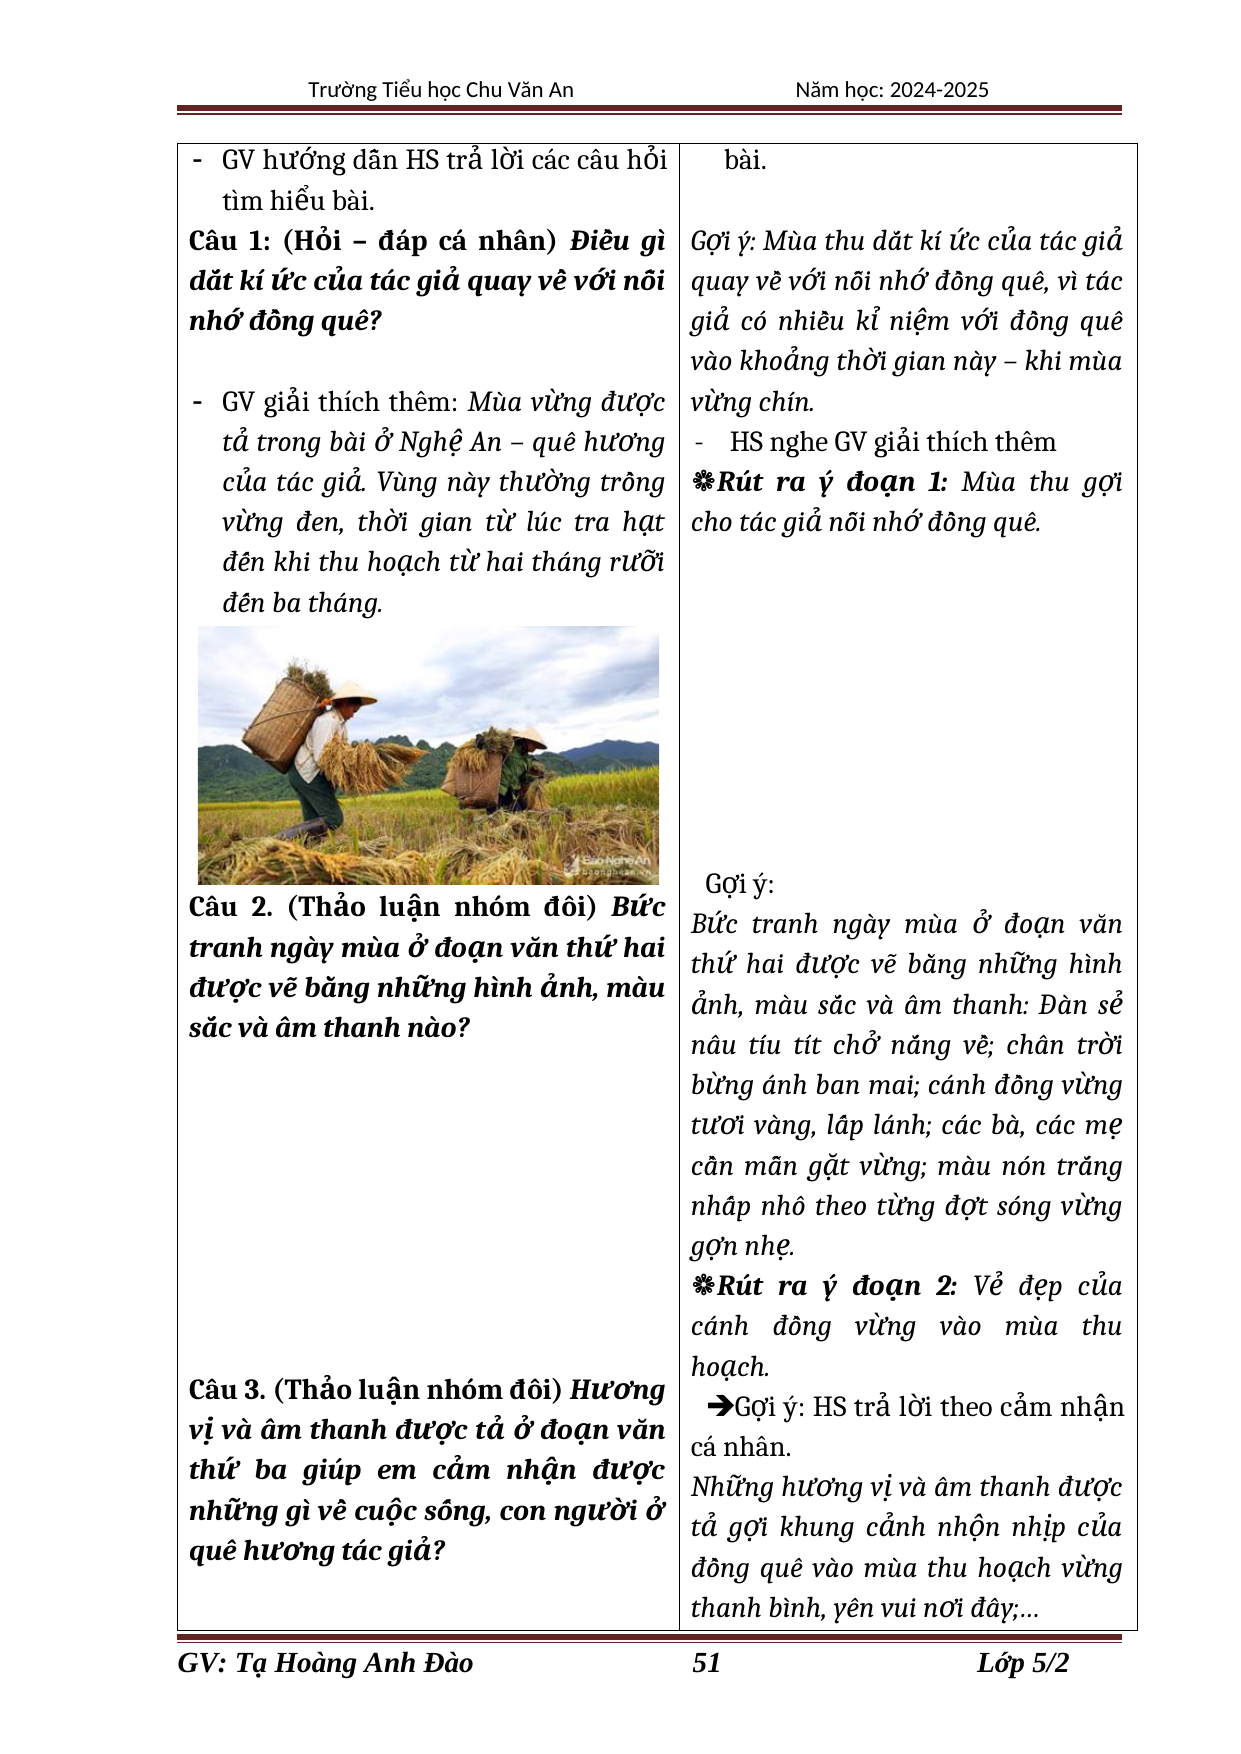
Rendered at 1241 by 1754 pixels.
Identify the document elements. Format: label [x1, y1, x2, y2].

table_cell [680, 144, 1137, 1630]
picture [197, 626, 660, 885]
table_cell [178, 144, 679, 1630]
